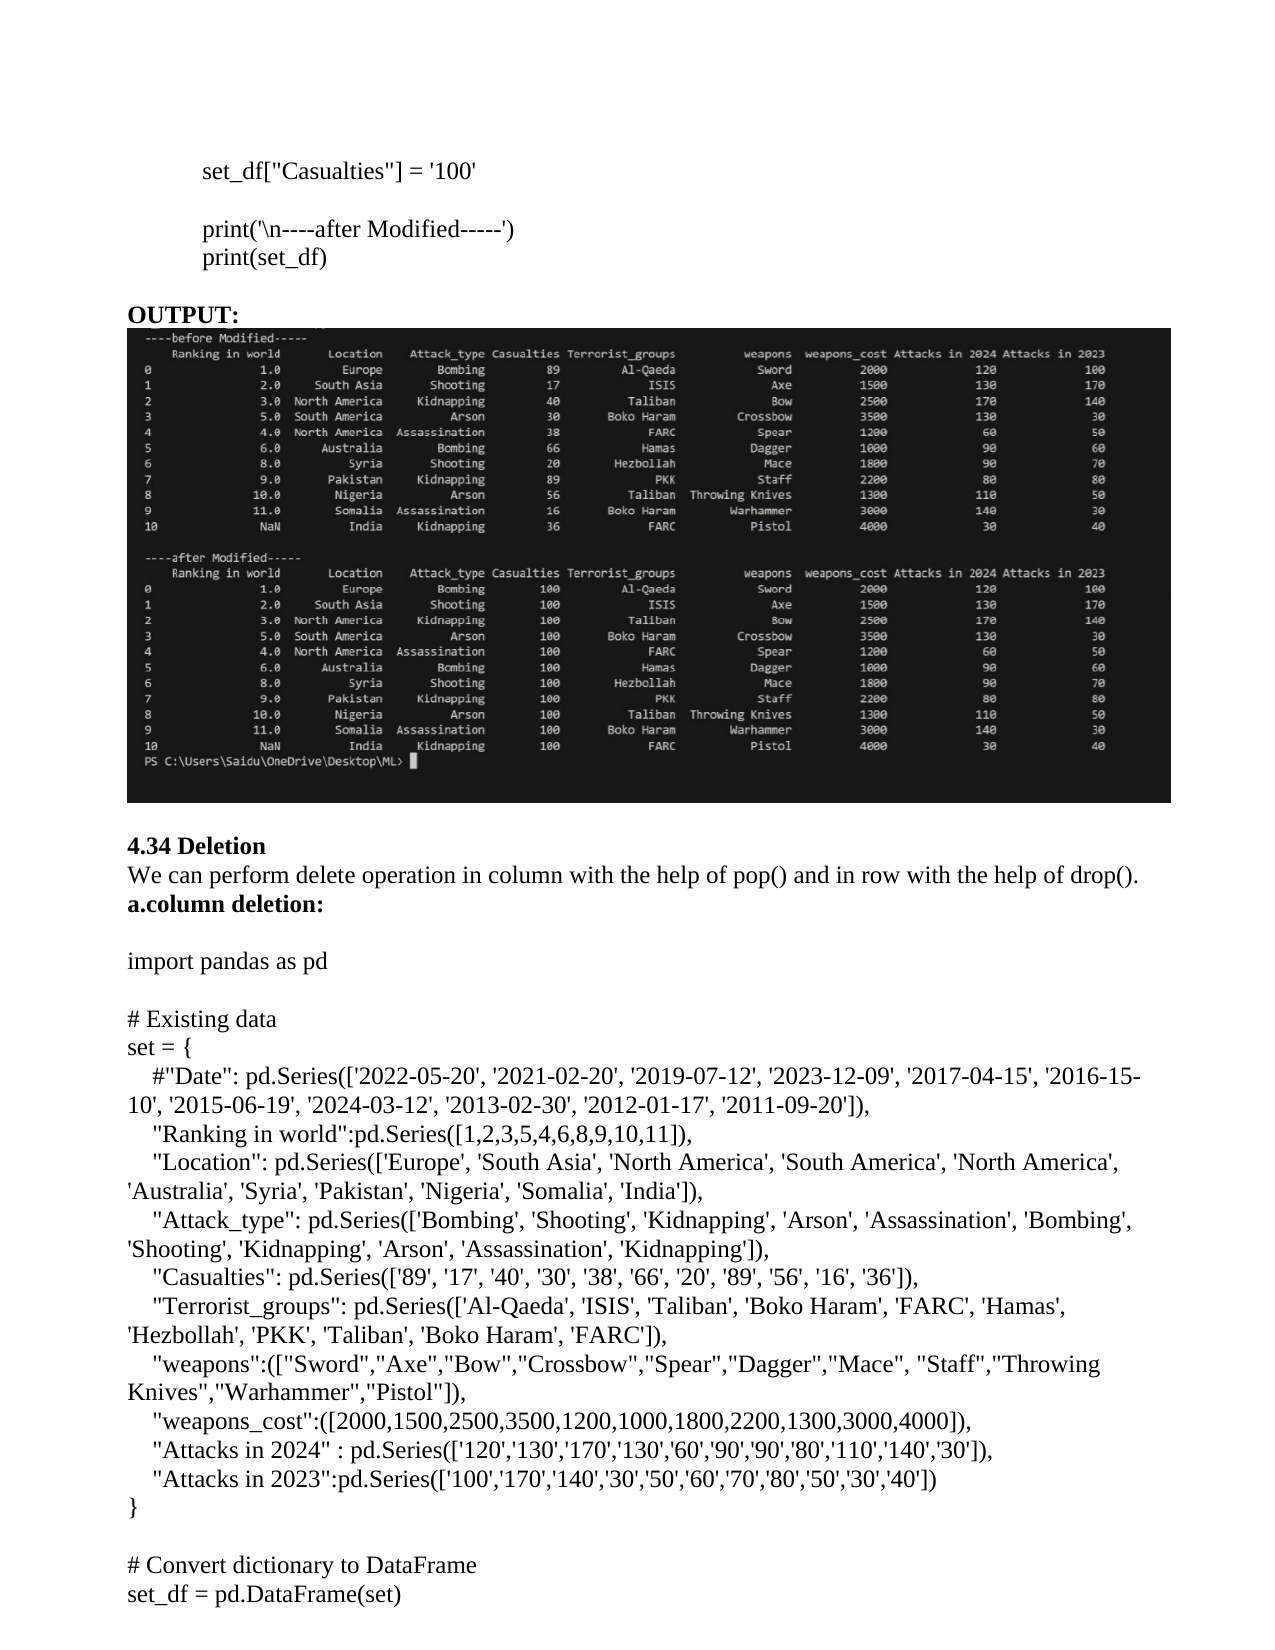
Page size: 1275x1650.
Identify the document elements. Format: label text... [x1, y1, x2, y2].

text "Casualties": pd.Series(['89', '17', '40', '30', '38', '66', '20', '89', '56', '16', '36']), [127, 1262, 1171, 1291]
text 4.34 Deletion [127, 831, 1171, 860]
text set_df["Casualties"] = '100' [202, 156, 1171, 185]
text # Existing data [127, 1004, 1171, 1032]
text "Location": pd.Series(['Europe', 'South Asia', 'North America', 'South America', 'North America', 'Australia', 'Syria', 'Pakistan', 'Nigeria', 'Somalia', 'India']), [127, 1147, 1171, 1205]
text # Convert dictionary to DataFrame [127, 1550, 1171, 1579]
text set = { [127, 1032, 1171, 1061]
text print(set_df) [202, 242, 1171, 271]
text import pandas as pd [127, 946, 1171, 975]
text a.column deletion: [127, 889, 1171, 917]
text } [127, 1492, 1171, 1521]
text "weapons_cost":([2000,1500,2500,3500,1200,1000,1800,2200,1300,3000,4000]), [127, 1406, 1171, 1435]
text "Ranking in world":pd.Series([1,2,3,5,4,6,8,9,10,11]), [127, 1119, 1171, 1147]
text set_df = pd.DataFrame(set) [127, 1579, 1171, 1607]
text "Attacks in 2024" : pd.Series(['120','130','170','130','60','90','90','80','110','140','30']), [127, 1435, 1171, 1464]
text "Terrorist_groups": pd.Series(['Al-Qaeda', 'ISIS', 'Taliban', 'Boko Haram', 'FARC', 'Hamas', 'Hezbollah', 'PKK', 'Taliban', 'Boko Haram', 'FARC']), [127, 1291, 1171, 1349]
text "weapons":(["Sword","Axe","Bow","Crossbow","Spear","Dagger","Mace", "Staff","Throwing Knives","Warhammer","Pistol"]), [127, 1349, 1171, 1406]
text "Attack_type": pd.Series(['Bombing', 'Shooting', 'Kidnapping', 'Arson', 'Assassination', 'Bombing', 'Shooting', 'Kidnapping', 'Arson', 'Assassination', 'Kidnapping']), [127, 1205, 1171, 1262]
picture [127, 328, 1171, 803]
text #"Date": pd.Series(['2022-05-20', '2021-02-20', '2019-07-12', '2023-12-09', '2017-04-15', '2016-15-10', '2015-06-19', '2024-03-12', '2013-02-30', '2012-01-17', '2011-09-20']), [127, 1061, 1171, 1119]
text OUTPUT: [127, 300, 1171, 328]
text "Attacks in 2023":pd.Series(['100','170','140','30','50','60','70','80','50','30','40']) [127, 1464, 1171, 1492]
text We can perform delete operation in column with the help of pop() and in row with the help of drop(). [127, 860, 1171, 889]
text print('\n----after Modified-----') [202, 214, 1171, 242]
